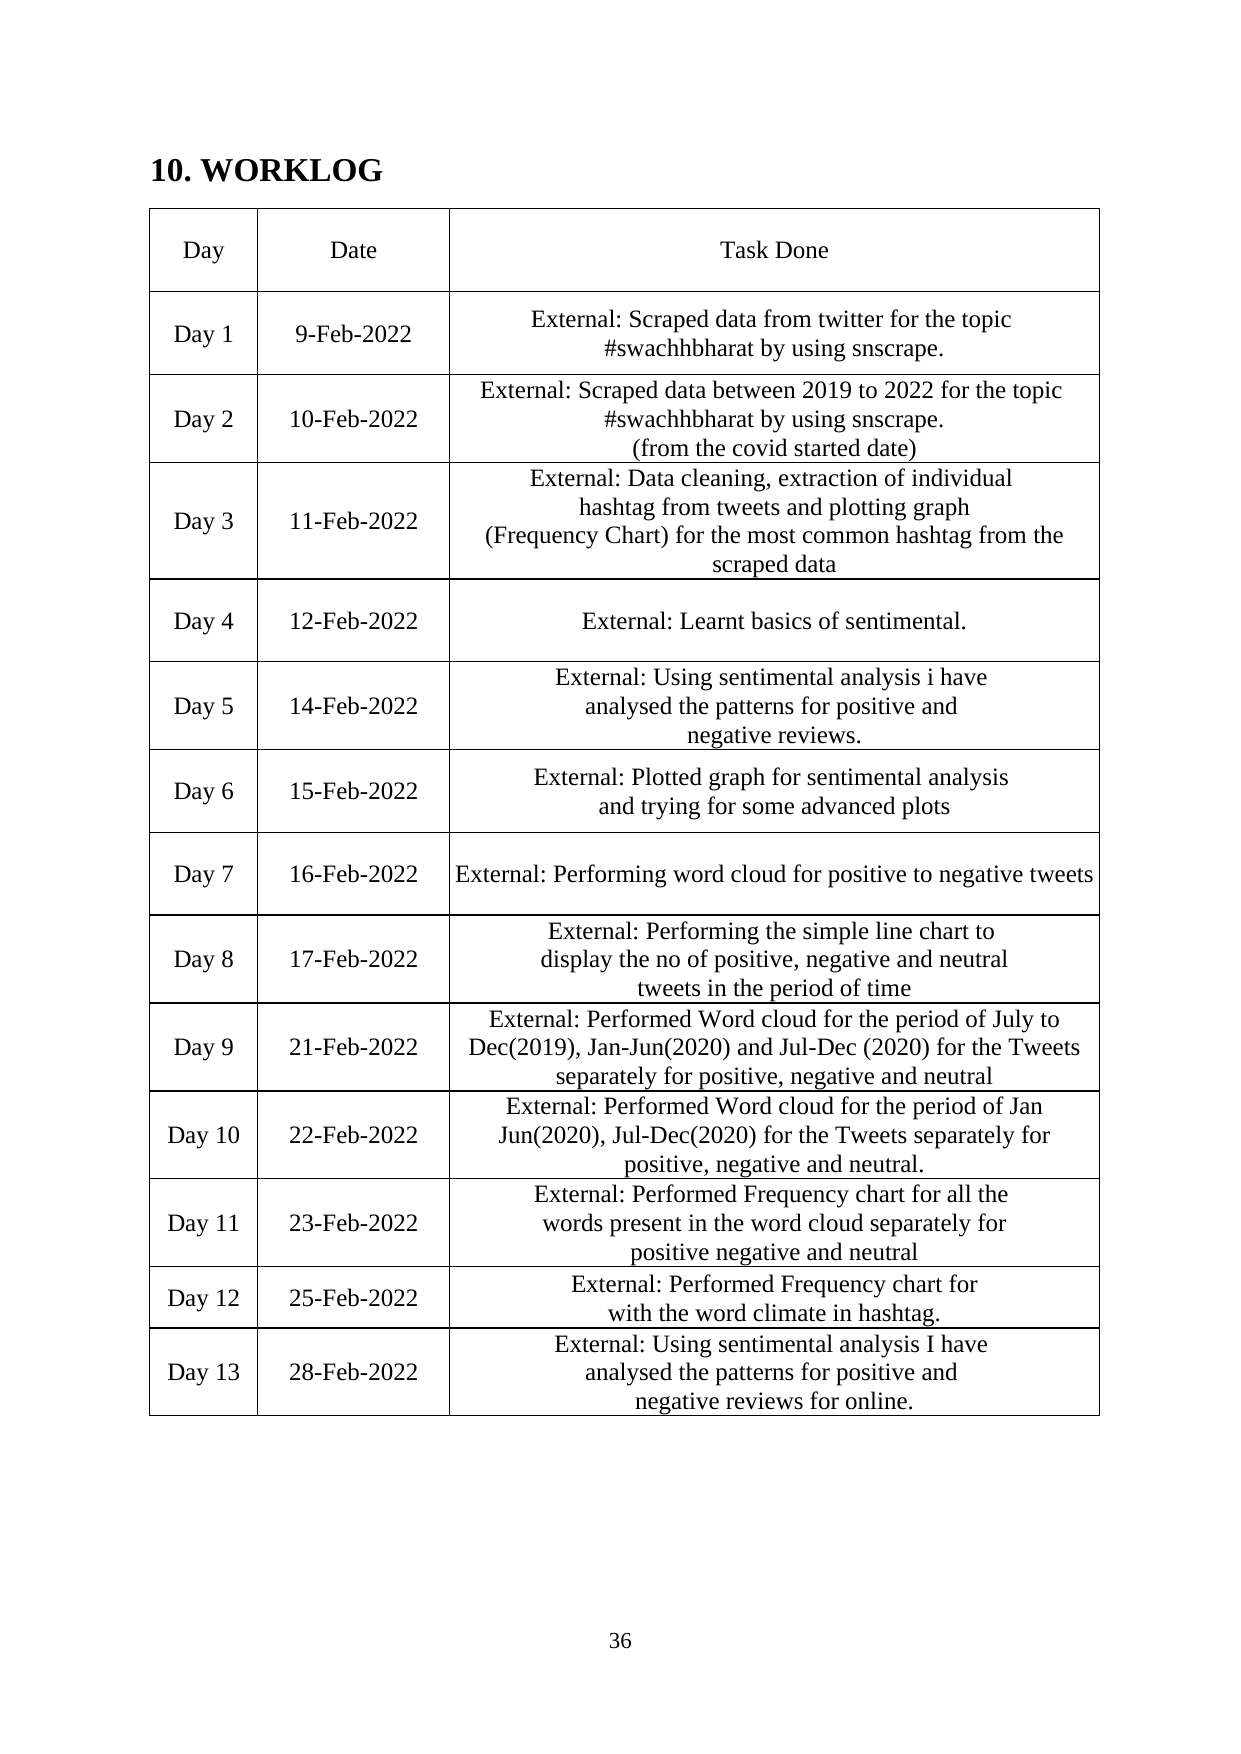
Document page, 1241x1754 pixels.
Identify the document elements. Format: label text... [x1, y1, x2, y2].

table_cell Day 4 [150, 580, 257, 661]
table_cell External: Performing word cloud for positive to negative tweets [450, 833, 1099, 914]
text 10. WORKLOG [150, 150, 1090, 188]
table_cell Day 8 [150, 916, 257, 1002]
table_cell 23-Feb-2022 [258, 1179, 449, 1266]
table_cell External: Learnt basics of sentimental. [450, 580, 1099, 661]
table_cell External: Plotted graph for sentimental analysis and trying for some advanced plots [450, 750, 1099, 831]
table_cell External: Data cleaning, extraction of individual hashtag from tweets and plotting graph (Frequency Chart) for the most common hashtag from the scraped data [450, 463, 1099, 578]
table_cell 11-Feb-2022 [258, 463, 449, 578]
table_cell Day 7 [150, 833, 257, 914]
table_cell External: Scraped data from twitter for the topic #swachhbharat by using snscrape. [450, 292, 1099, 374]
table_cell External: Using sentimental analysis I have analysed the patterns for positive and negative reviews for online. [450, 1329, 1099, 1415]
table_cell Day 9 [150, 1004, 257, 1090]
table_cell 21-Feb-2022 [258, 1004, 449, 1090]
table_cell Day 11 [150, 1179, 257, 1266]
table_cell Day 13 [150, 1329, 257, 1415]
table_cell Day 5 [150, 662, 257, 749]
table_cell 9-Feb-2022 [258, 292, 449, 374]
table_cell External: Performed Frequency chart for all the words present in the word cloud separately for positive negative and neutral [450, 1179, 1099, 1266]
table_cell 14-Feb-2022 [258, 662, 449, 749]
table_cell External: Performing the simple line chart to display the no of positive, negative and neutral tweets in the period of time [450, 916, 1099, 1002]
table_cell 16-Feb-2022 [258, 833, 449, 914]
table_header Day [150, 209, 257, 291]
table_cell 17-Feb-2022 [258, 916, 449, 1002]
table_cell Day 12 [150, 1267, 257, 1327]
table_cell Day 10 [150, 1092, 257, 1178]
table_cell External: Performed Word cloud for the period of Jan Jun(2020), Jul-Dec(2020) for the Tweets separately for positive, negative and neutral. [450, 1092, 1099, 1178]
table_cell 10-Feb-2022 [258, 375, 449, 461]
table_cell 28-Feb-2022 [258, 1329, 449, 1415]
table_cell External: Performed Word cloud for the period of July to Dec(2019), Jan-Jun(2020) and Jul-Dec (2020) for the Tweets separately for positive, negative and neutral [450, 1004, 1099, 1090]
table_cell External: Using sentimental analysis i have analysed the patterns for positive and negative reviews. [450, 662, 1099, 749]
table_cell External: Performed Frequency chart for with the word climate in hashtag. [450, 1267, 1099, 1327]
table_header Task Done [450, 209, 1099, 291]
table_cell 15-Feb-2022 [258, 750, 449, 831]
table_cell Day 6 [150, 750, 257, 831]
table_cell External: Scraped data between 2019 to 2022 for the topic #swachhbharat by using snscrape. (from the covid started date) [450, 375, 1099, 461]
table_cell Day 1 [150, 292, 257, 374]
table_cell Day 2 [150, 375, 257, 461]
table_cell Day 3 [150, 463, 257, 578]
table_cell 12-Feb-2022 [258, 580, 449, 661]
table_cell 22-Feb-2022 [258, 1092, 449, 1178]
table_header Date [258, 209, 449, 291]
table_cell 25-Feb-2022 [258, 1267, 449, 1327]
